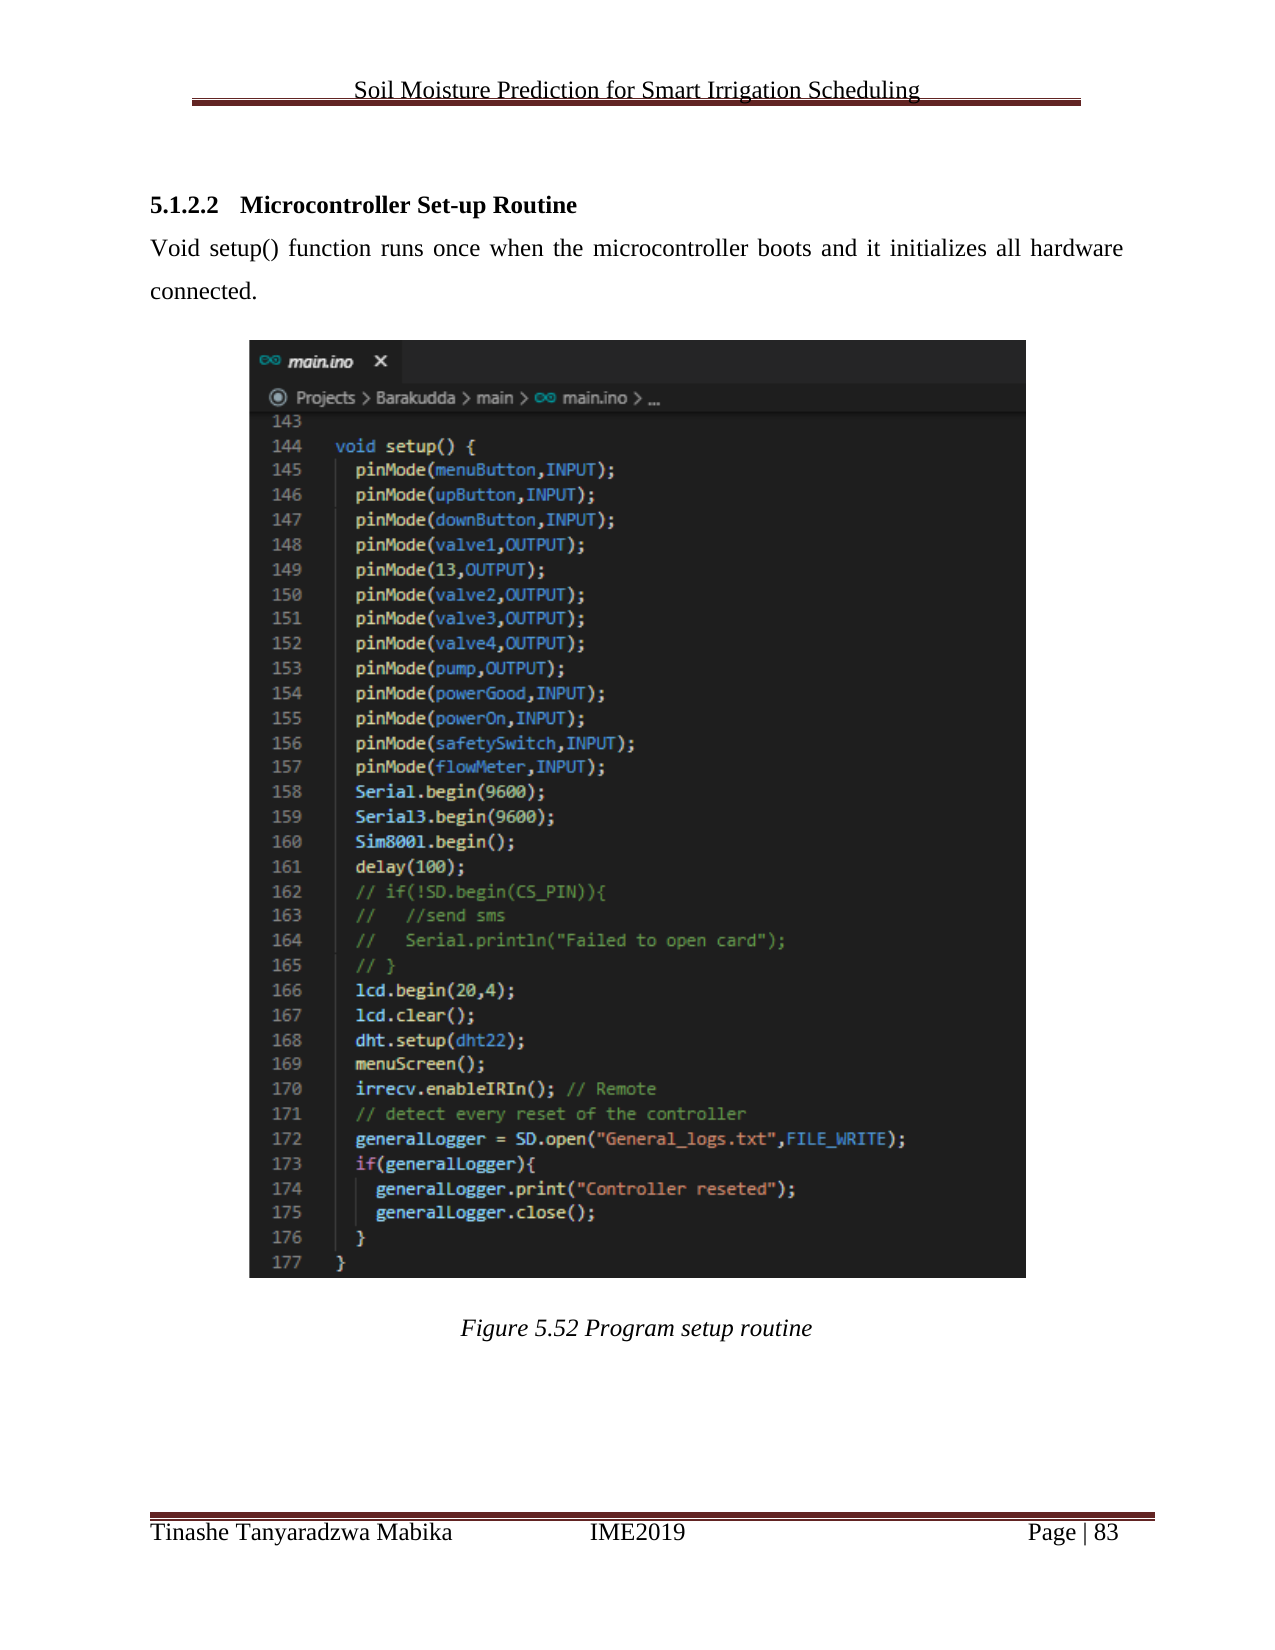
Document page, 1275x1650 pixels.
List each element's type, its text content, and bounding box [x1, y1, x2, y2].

picture [249, 340, 1026, 1278]
text Void setup() function runs once when the microcontroller boots and it initializes all hardware connected. [150, 233, 1125, 305]
subtitle Microcontroller Set-up Routine [150, 190, 1125, 219]
